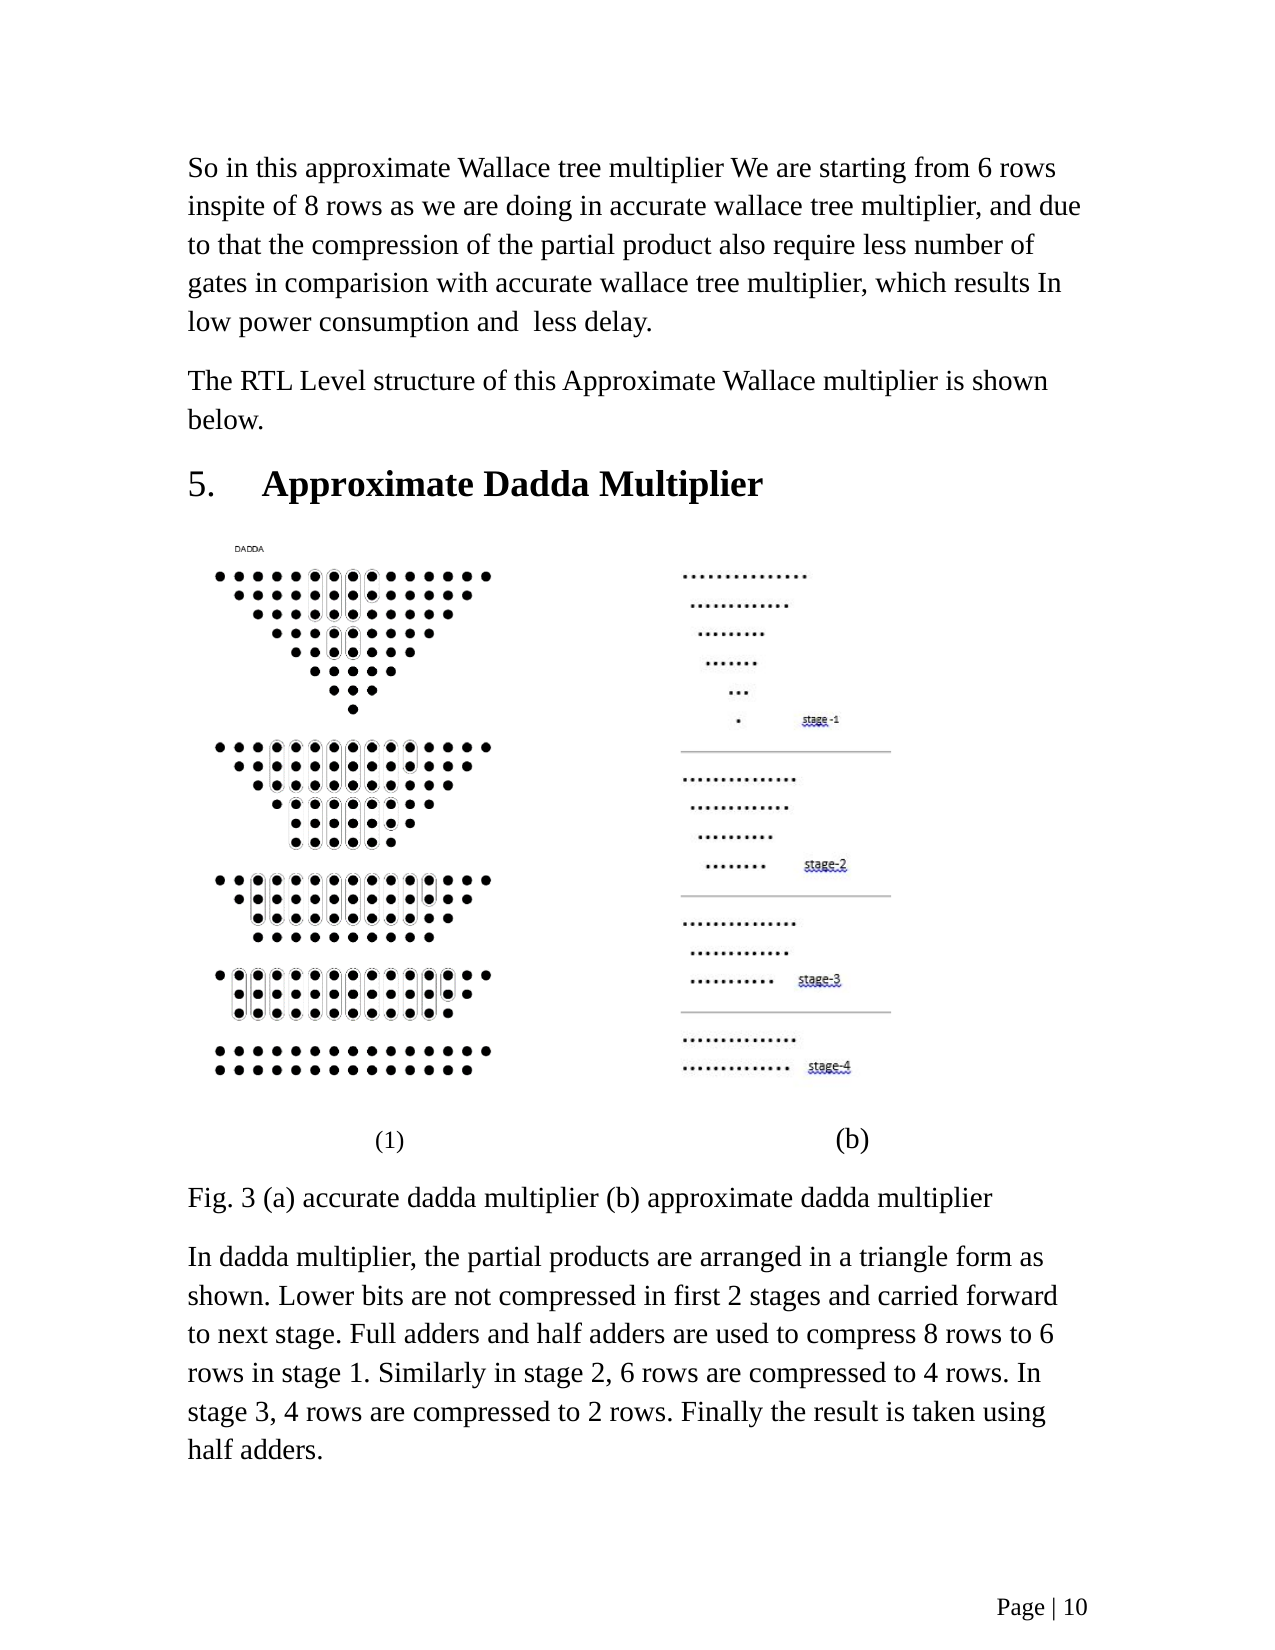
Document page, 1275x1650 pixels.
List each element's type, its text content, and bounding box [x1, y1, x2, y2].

text So in this approximate Wallace tree multiplier We are starting from 6 rows inspite of 8 rows as we are doing in accurate wallace tree multiplier, and due to that the compression of the partial product also require less number of gates in comparision with accurate wallace tree multiplier, which results In low power consumption and less delay. [187, 150, 1087, 338]
list (b) [375, 1121, 1087, 1154]
picture [187, 531, 517, 1095]
picture [662, 561, 892, 1095]
text In dadda multiplier, the partial products are arranged in a triangle form as shown. Lower bits are not compressed in first 2 stages and carried forward to next stage. Full adders and half adders are used to compress 8 rows to 6 rows in stage 1. Similarly in stage 2, 6 rows are compressed to 4 rows. In stage 3, 4 rows are compressed to 2 rows. Finally the result is taken using half adders. [187, 1239, 1087, 1466]
text The RTL Level structure of this Approximate Wallace multiplier is shown below. [187, 363, 1087, 436]
text Fig. 3 (a) accurate dadda multiplier (b) approximate dadda multiplier [187, 1180, 1087, 1214]
text 5. Approximate Dadda Multiplier [187, 461, 1087, 504]
